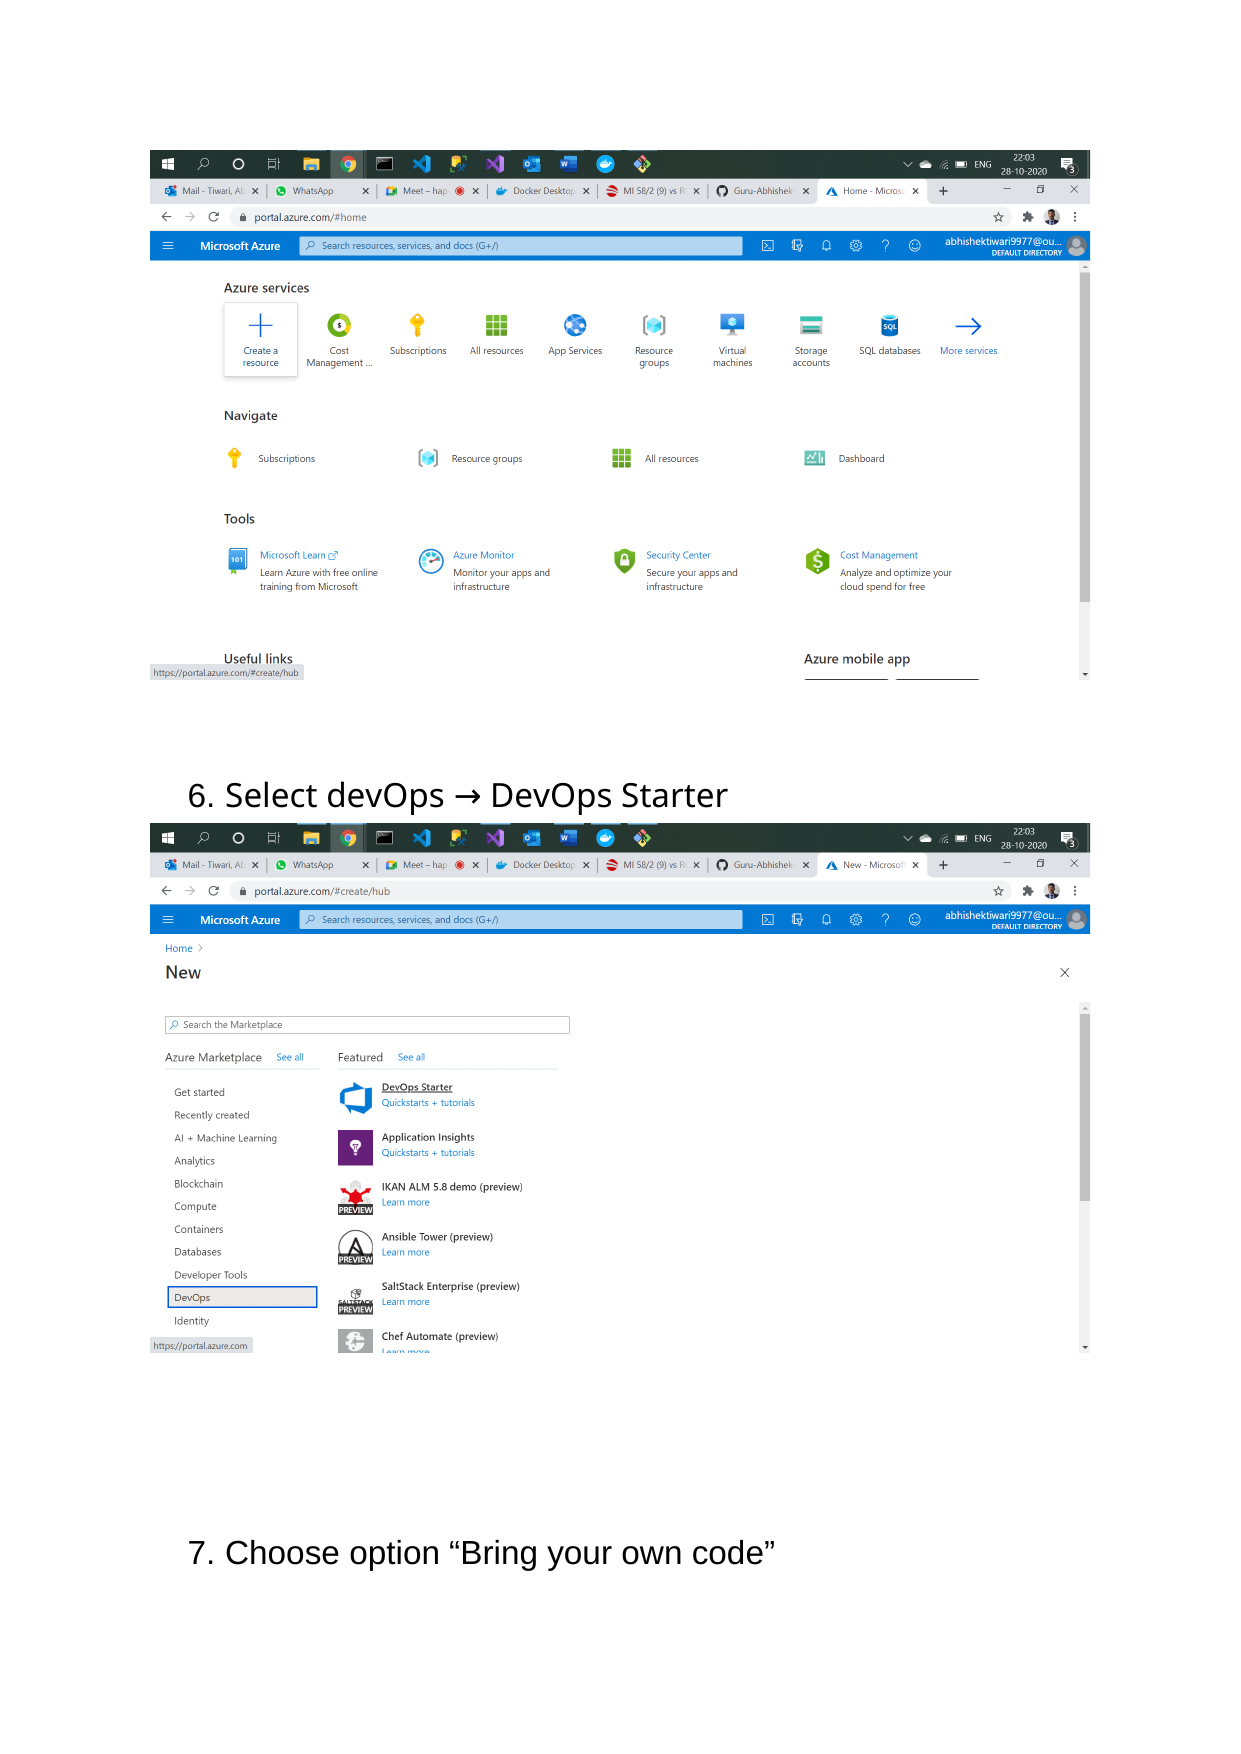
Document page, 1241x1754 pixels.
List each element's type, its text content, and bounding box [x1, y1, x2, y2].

list Select devOps → DevOps Starter [187, 771, 1090, 817]
picture [150, 823, 1091, 1353]
list Choose option “Bring your own code” [187, 1533, 1090, 1572]
picture [150, 150, 1091, 680]
